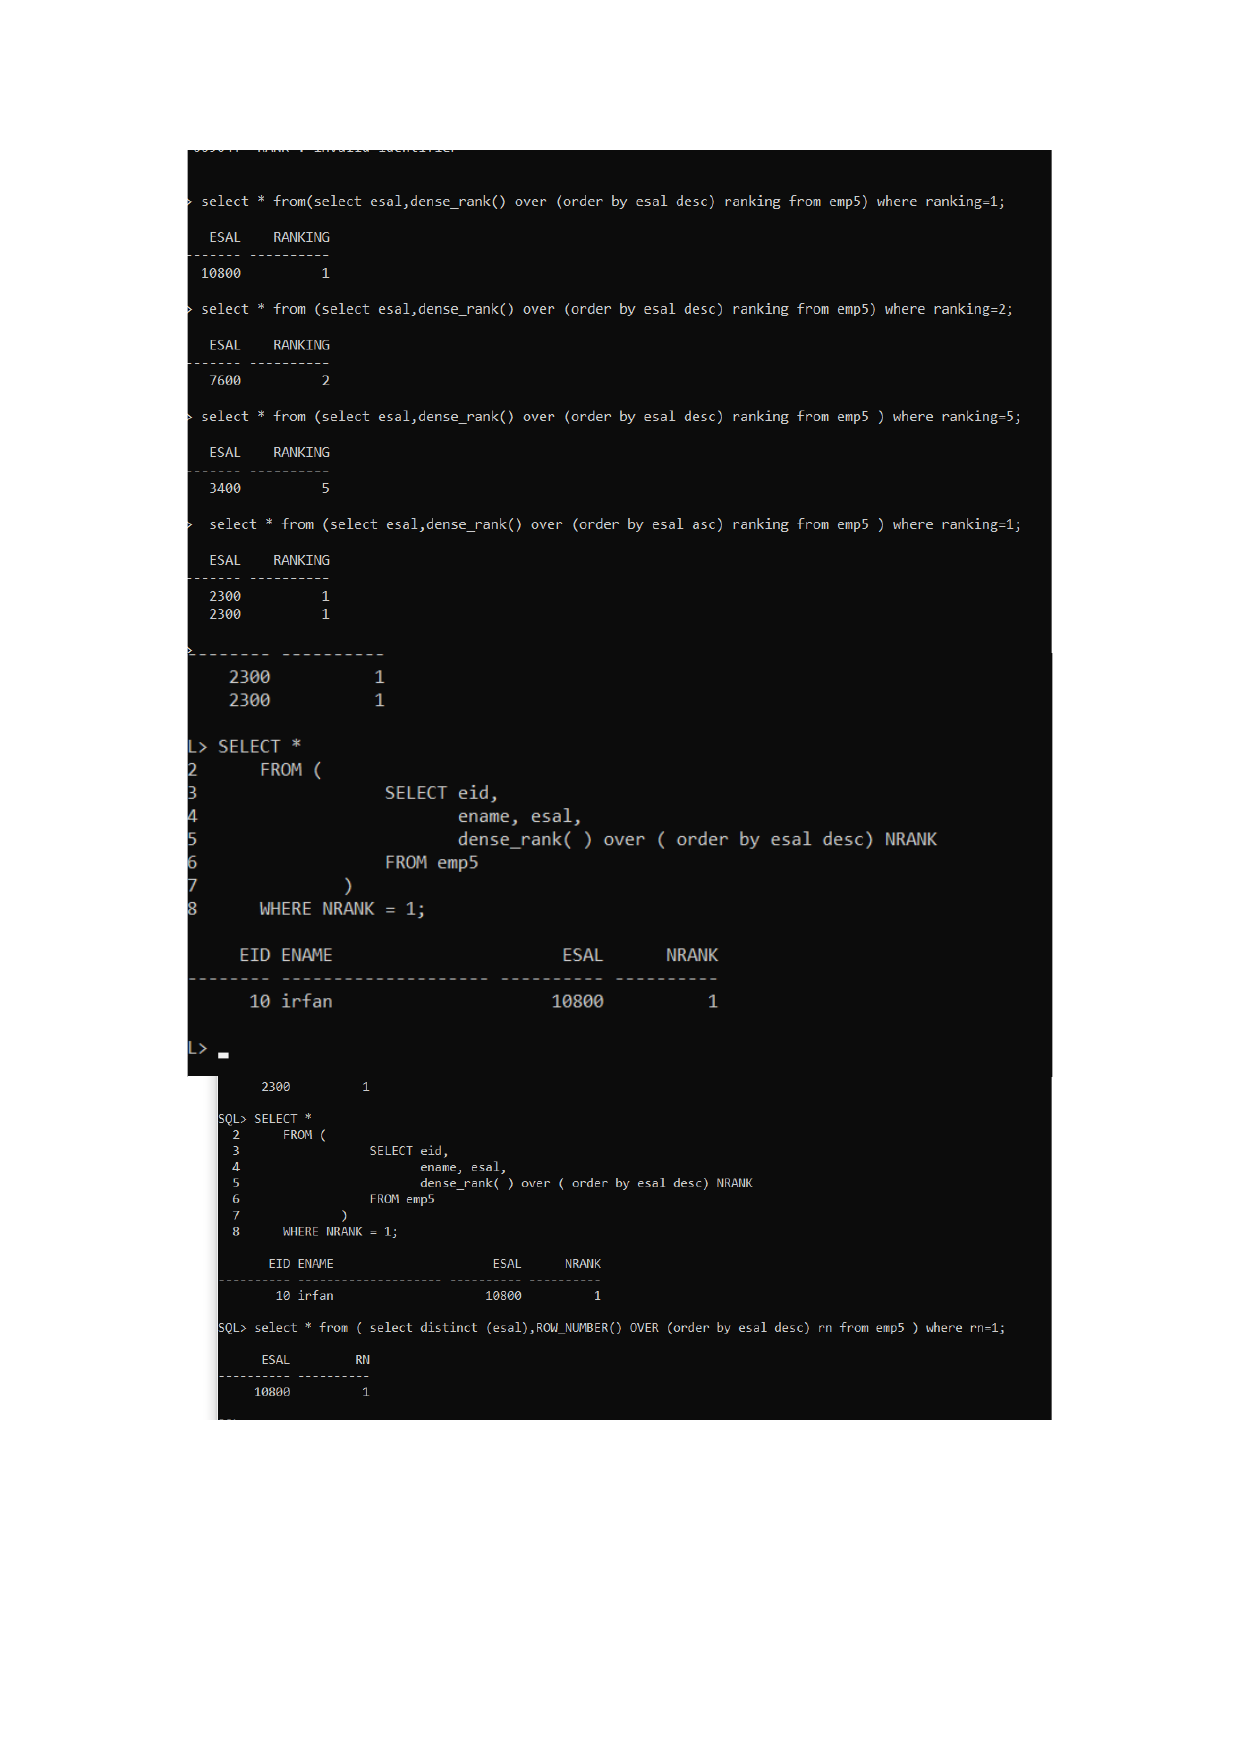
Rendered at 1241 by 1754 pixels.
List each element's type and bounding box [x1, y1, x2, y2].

picture [187, 150, 1053, 1420]
